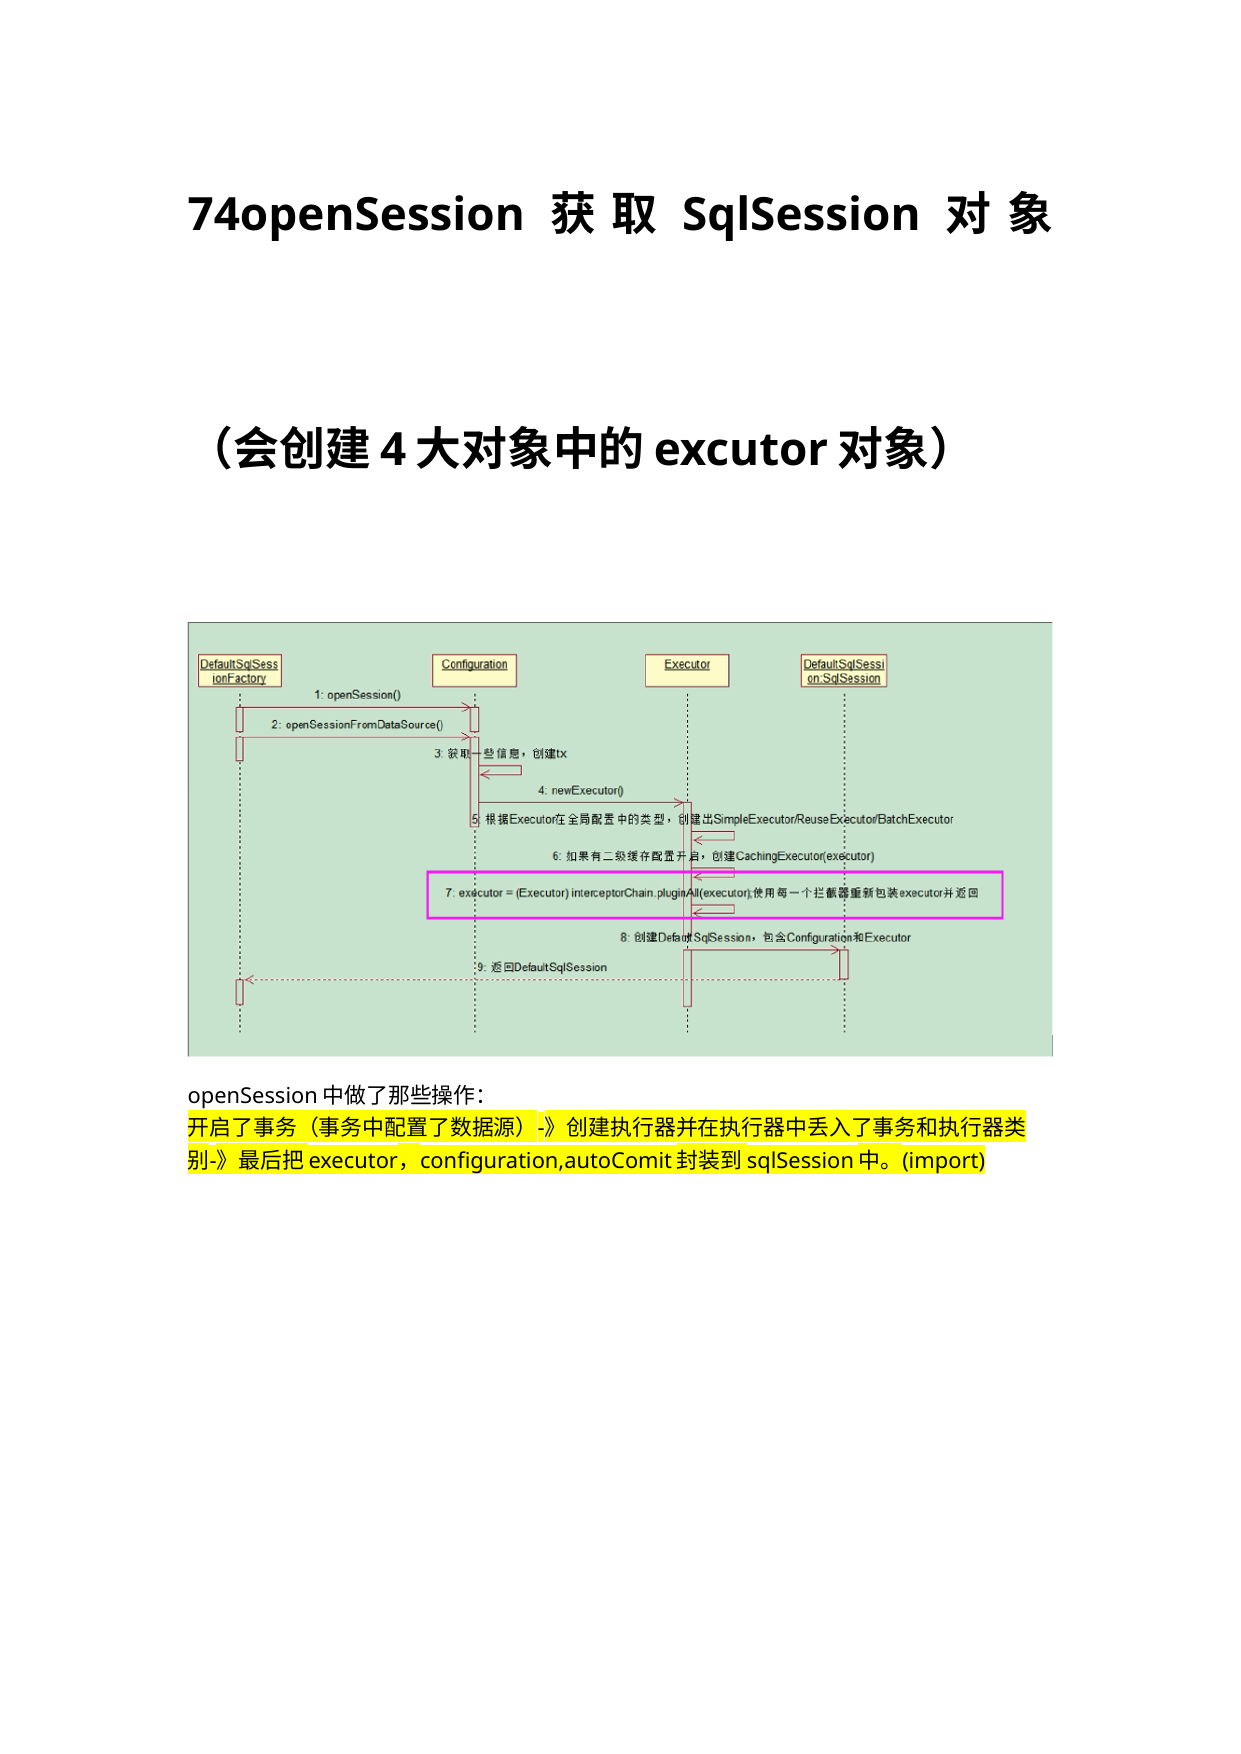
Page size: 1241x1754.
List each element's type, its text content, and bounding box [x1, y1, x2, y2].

text 开启了事务（事务中配置了数据源）-》创建执行器并在执行器中丢入了事务和执行器类别-》最后把executor，configuration,autoComit封装到sqlSession中。(import) [187, 1110, 1053, 1175]
text openSession中做了那些操作： [187, 1077, 1053, 1110]
subtitle 74openSession获取SqlSession对象（会创建4大对象中的excutor对象） [187, 162, 1053, 494]
picture [187, 622, 1053, 1057]
